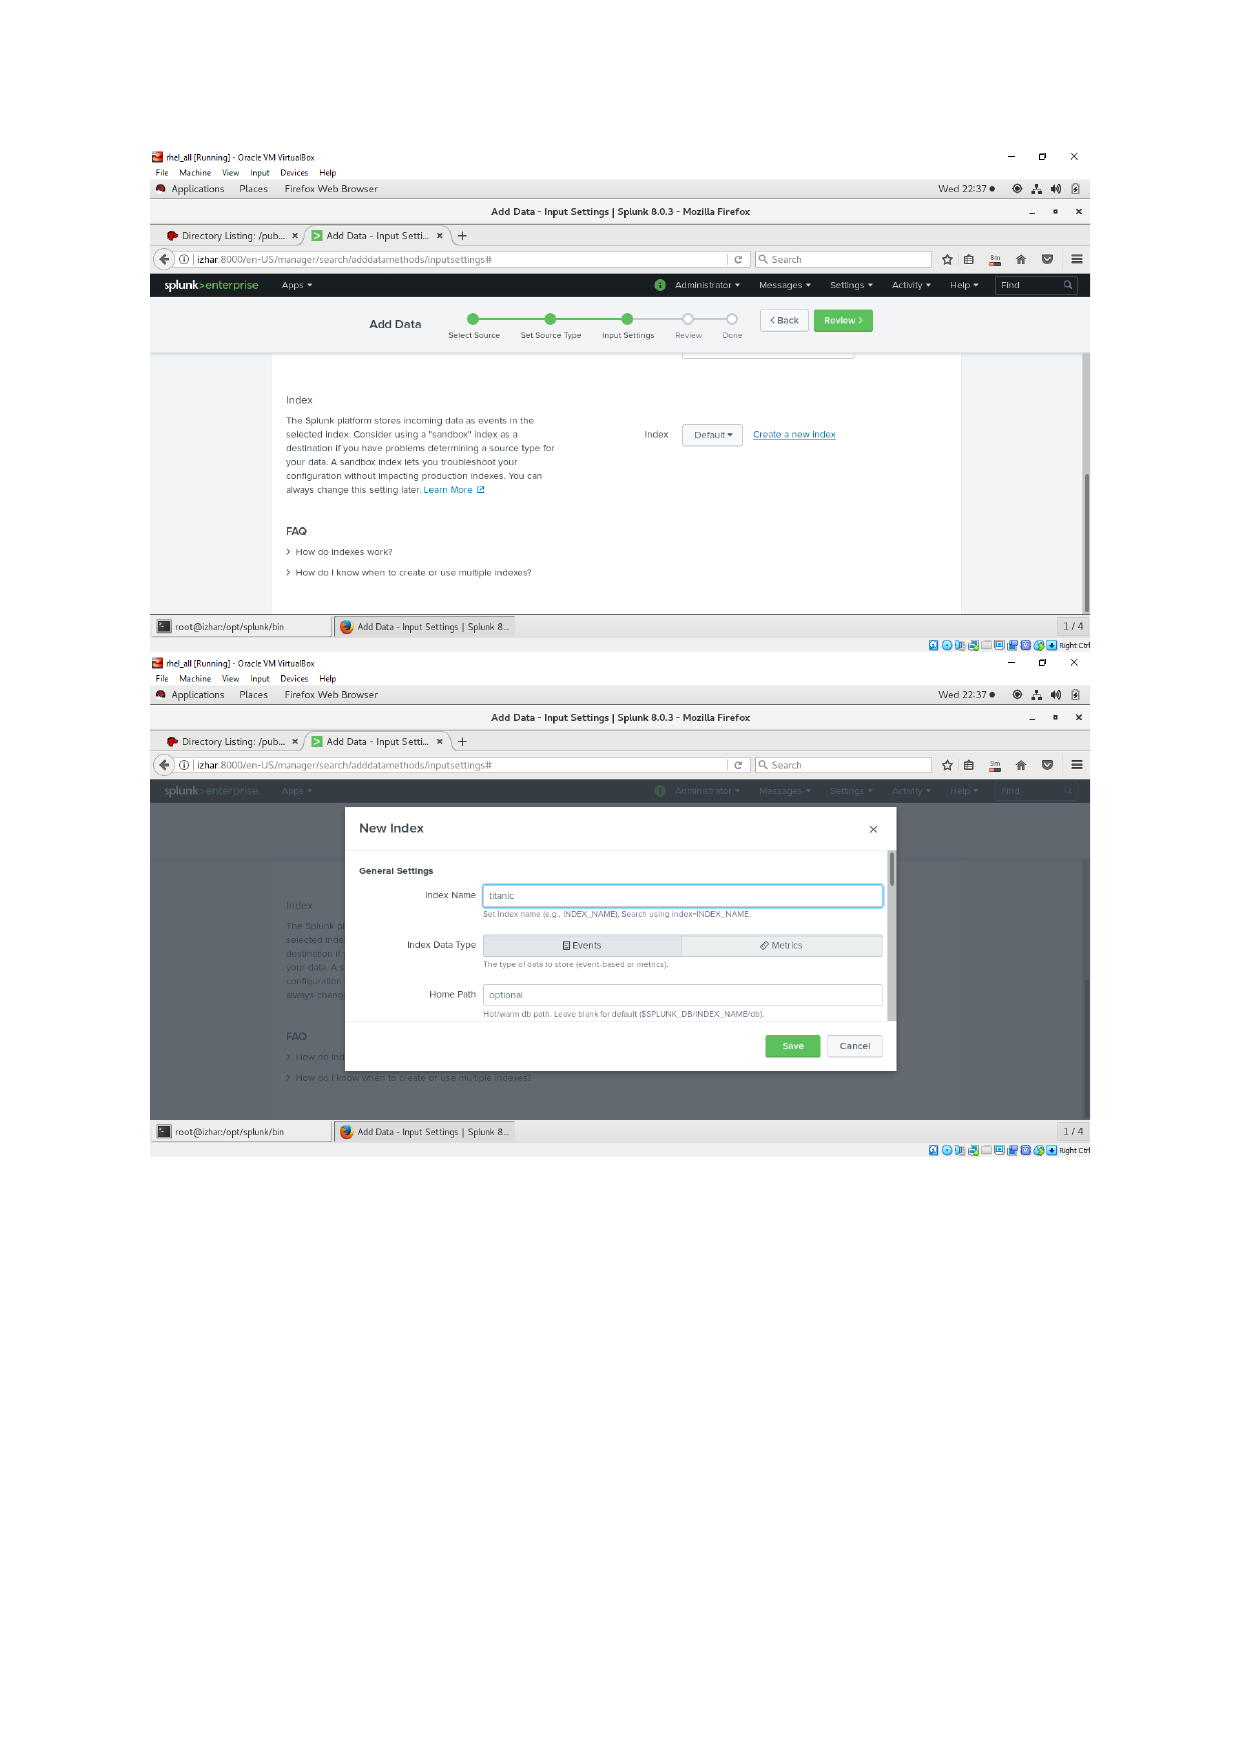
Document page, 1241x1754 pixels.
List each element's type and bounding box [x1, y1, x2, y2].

picture [150, 150, 1091, 652]
picture [150, 655, 1091, 1157]
